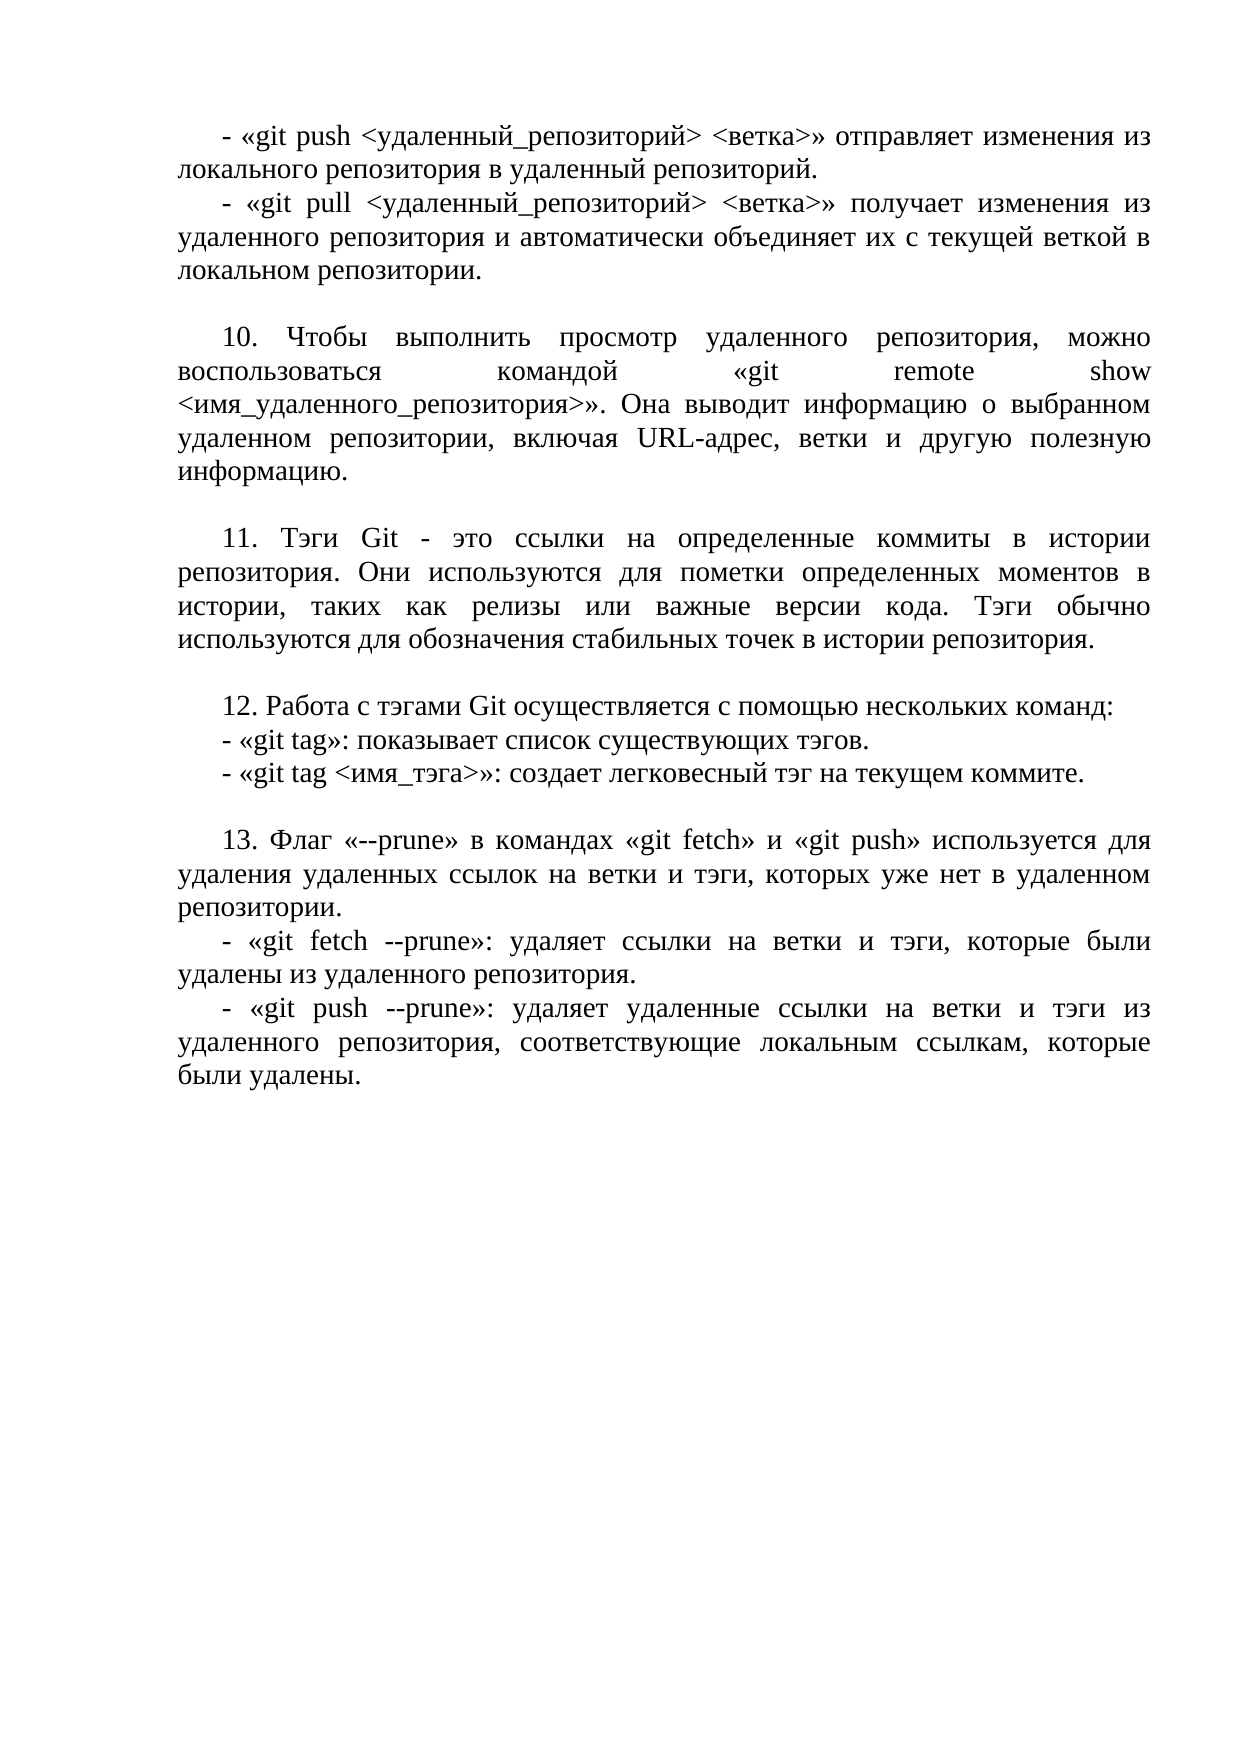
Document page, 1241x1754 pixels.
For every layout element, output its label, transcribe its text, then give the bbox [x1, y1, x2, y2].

text - «git push --prune»: удаляет удаленные ссылки на ветки и тэги из удаленного репозитория, соответствующие локальным ссылкам, которые были удалены. [177, 990, 1152, 1091]
text 11. Тэги Git - это ссылки на определенные коммиты в истории репозитория. Они используются для пометки определенных моментов в истории, таких как релизы или важные версии кода. Тэги обычно используются для обозначения стабильных точек в истории репозитория. [177, 521, 1152, 655]
text 12. Работа с тэгами Git осуществляется с помощью нескольких команд: [177, 688, 1152, 722]
text - «git pull <удаленный_репозиторий> <ветка>» получает изменения из удаленного репозитория и автоматически объединяет их с текущей веткой в локальном репозитории. [177, 185, 1152, 286]
text - «git tag <имя_тэга>»: создает легковесный тэг на текущем коммите. [177, 755, 1152, 789]
text 13. Флаг «--prune» в командах «git fetch» и «git push» используется для удаления удаленных ссылок на ветки и тэги, которых уже нет в удаленном репозитории. [177, 822, 1152, 923]
text - «git push <удаленный_репозиторий> <ветка>» отправляет изменения из локального репозитория в удаленный репозиторий. [177, 118, 1152, 185]
text - «git tag»: показывает список существующих тэгов. [177, 722, 1152, 755]
text 10. Чтобы выполнить просмотр удаленного репозитория, можно воспользоваться командой «git remote show <имя_удаленного_репозитория>». Она выводит информацию о выбранном удаленном репозитории, включая URL-адрес, ветки и другую полезную информацию. [177, 319, 1152, 487]
text - «git fetch --prune»: удаляет ссылки на ветки и тэги, которые были удалены из удаленного репозитория. [177, 923, 1152, 990]
